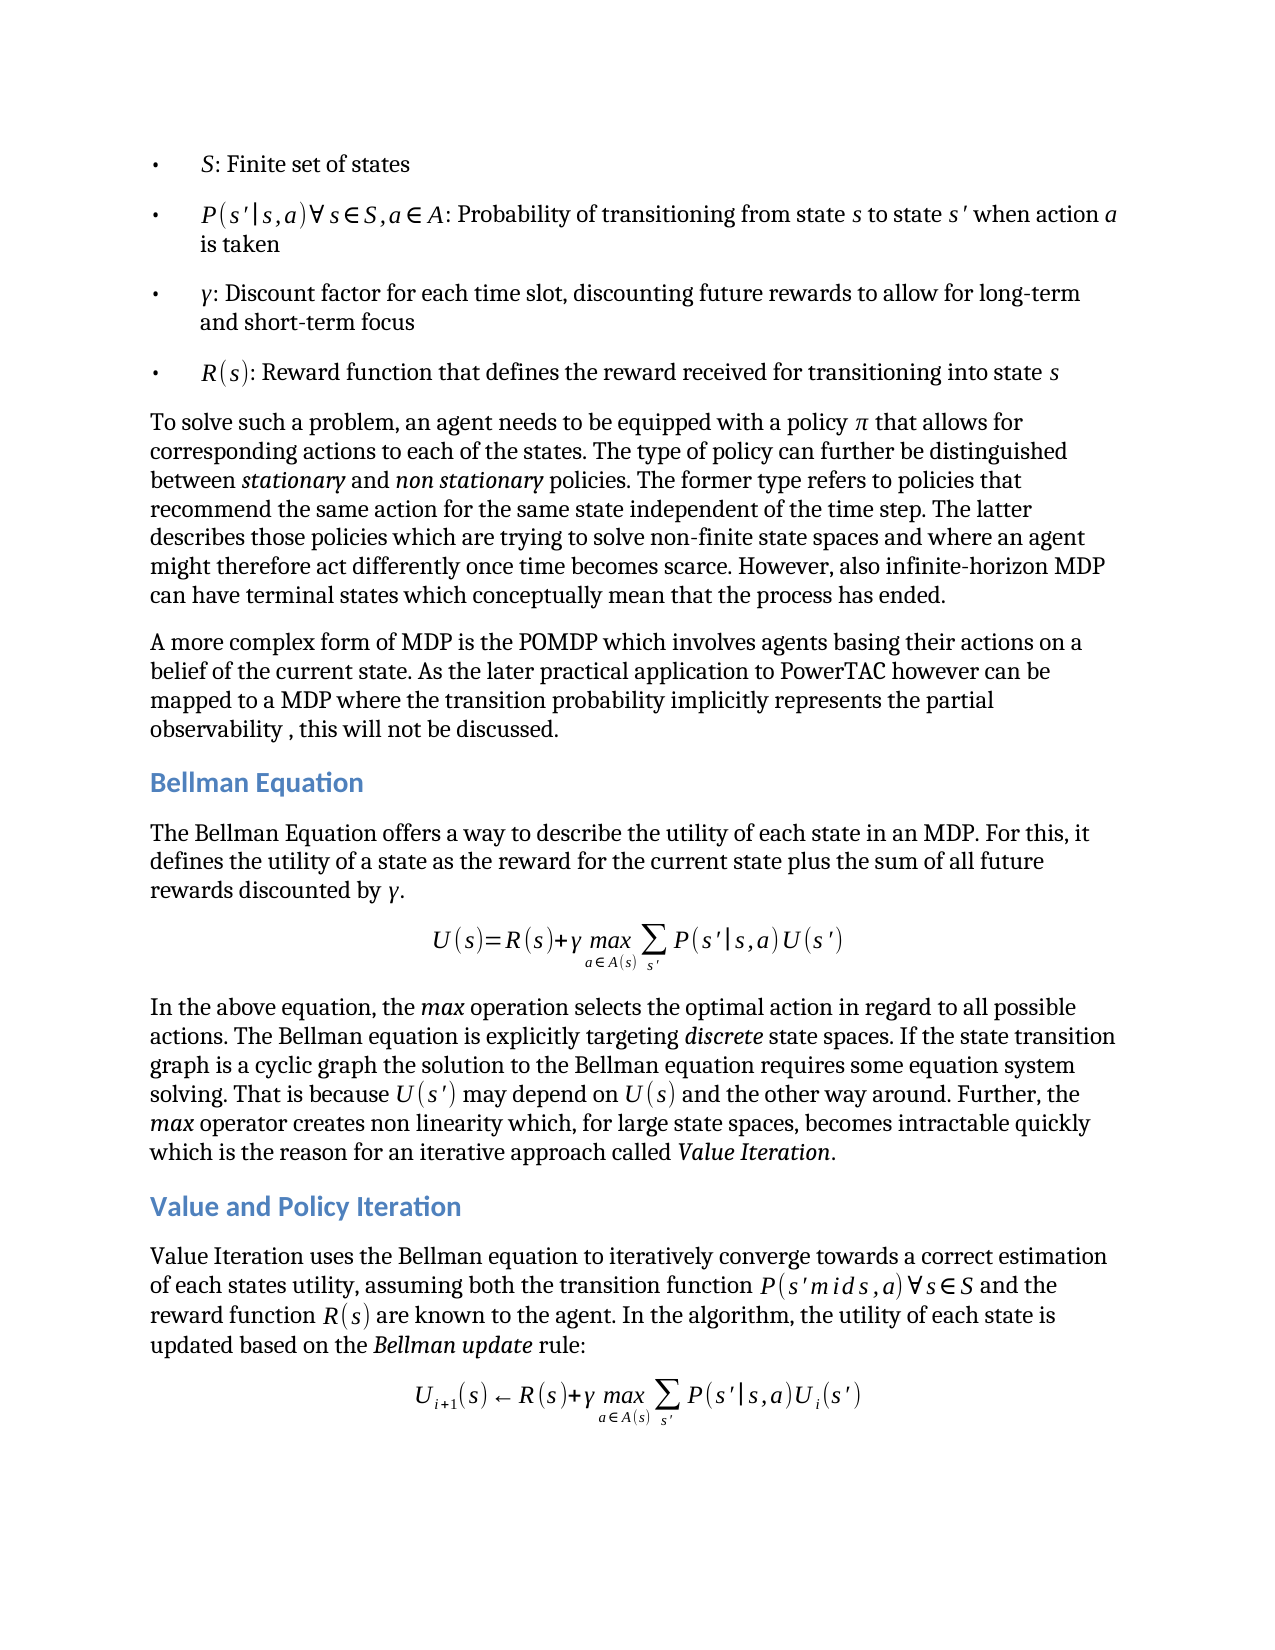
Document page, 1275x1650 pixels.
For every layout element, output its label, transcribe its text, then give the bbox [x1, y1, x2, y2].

list : Probability of transitioning from state to state when action is taken [150, 199, 1125, 258]
text The Bellman Equation offers a way to describe the utility of each state in an MDP. For this, it defines the utility of a state as the reward for the current state plus the sum of all future rewards discounted by . [150, 818, 1125, 905]
subtitle Value and Policy Iteration [150, 1188, 1125, 1223]
text To solve such a problem, an agent needs to be equipped with a policy that allows for corresponding actions to each of the states. The type of policy can further be distinguished between stationary and non stationary policies. The former type refers to policies that recommend the same action for the same state independent of the time step. The latter describes those policies which are trying to solve non-finite state spaces and where an agent might therefore act differently once time becomes scarce. However, also infinite-horizon MDP can have terminal states which conceptually mean that the process has ended. [150, 408, 1125, 609]
text In the above equation, the max operation selects the optimal action in regard to all possible actions. The Bellman equation is explicitly targeting discrete state spaces. If the state transition graph is a cyclic graph the solution to the Bellman equation requires some equation system solving. That is because may depend on and the other way around. Further, the max operator creates non linearity which, for large state spaces, becomes intractable quickly which is the reason for an iterative approach called Value Iteration. [150, 993, 1125, 1167]
list : Discount factor for each time slot, discounting future rewards to allow for long-term and short-term focus [150, 279, 1125, 337]
text Value Iteration uses the Bellman equation to iteratively converge towards a correct estimation of each states utility, assuming both the transition function and the reward function are known to the agent. In the algorithm, the utility of each state is updated based on the Bellman update rule: [150, 1242, 1125, 1359]
text A more complex form of MDP is the POMDP which involves agents basing their actions on a belief of the current state. As the later practical application to PowerTAC however can be mapped to a MDP where the transition probability implicitly represents the partial observability , this will not be discussed. [150, 628, 1125, 743]
list : Reward function that defines the reward received for transitioning into state [150, 357, 1125, 387]
subtitle Bellman Equation [150, 764, 1125, 800]
list : Finite set of states [150, 150, 1125, 179]
